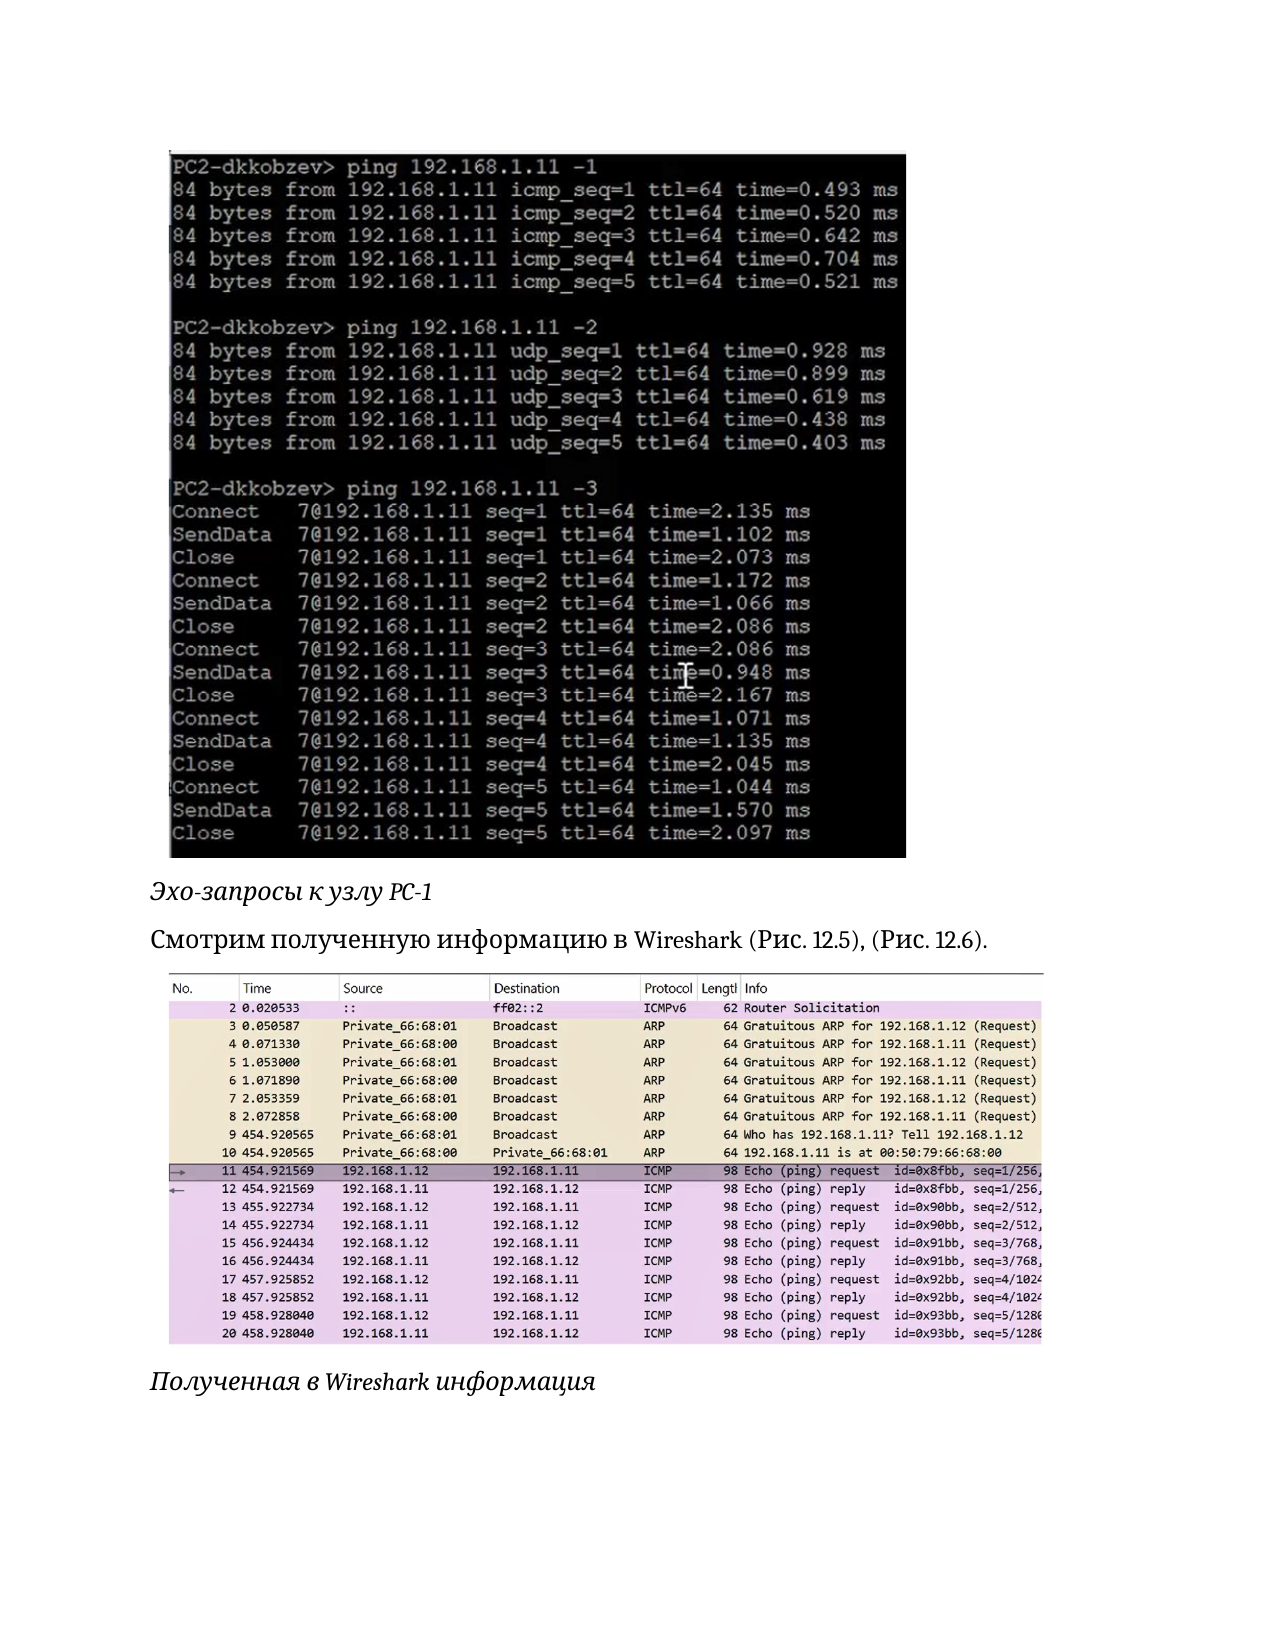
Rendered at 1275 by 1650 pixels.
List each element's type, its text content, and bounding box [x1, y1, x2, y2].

picture [168, 973, 1044, 1348]
text Полученная в Wireshark информация [150, 1368, 1125, 1397]
picture [168, 150, 907, 858]
text Эхо-запросы к узлу PC-1 [150, 878, 1125, 907]
text Смотрим полученную информацию в Wireshark (Рис. 12.5), (Рис. 12.6). [150, 926, 1125, 954]
